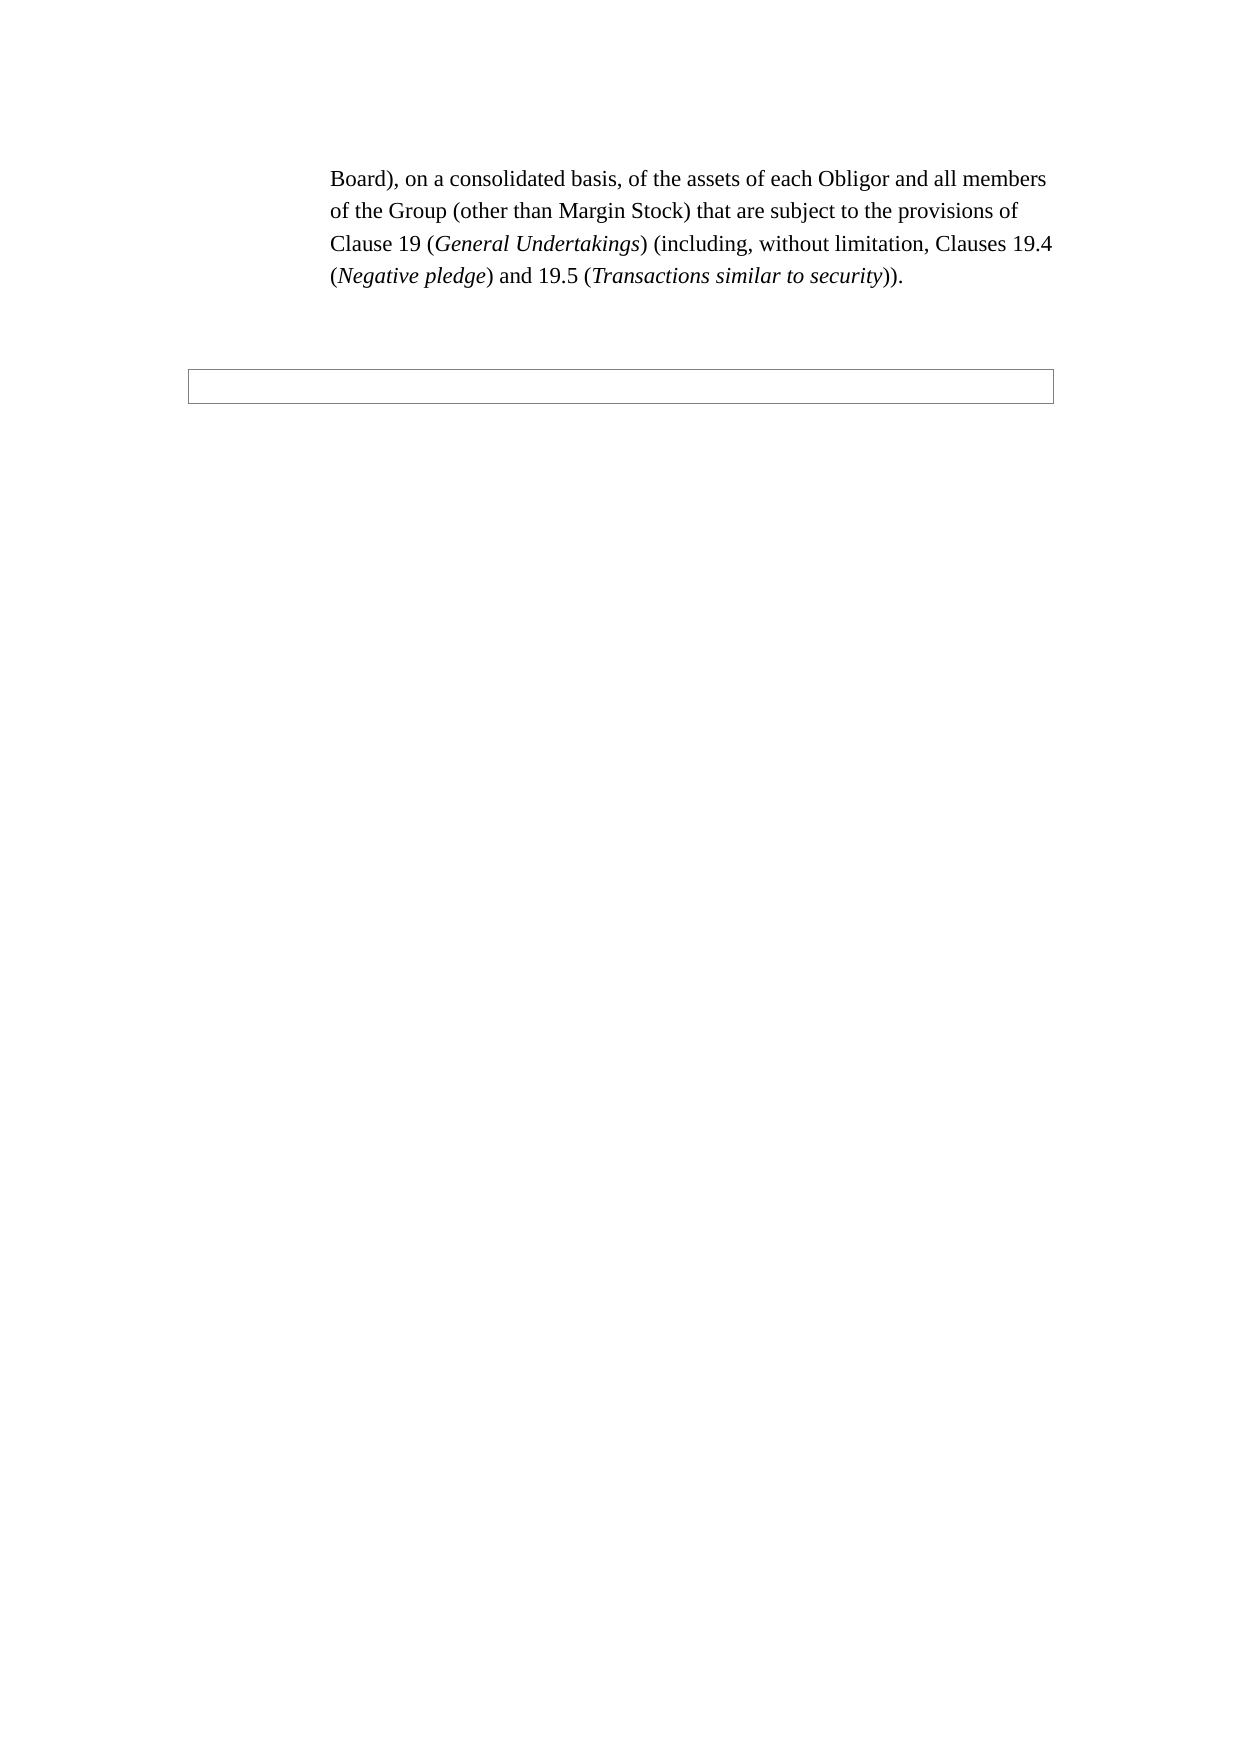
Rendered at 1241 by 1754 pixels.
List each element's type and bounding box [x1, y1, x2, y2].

text [330, 162, 1053, 292]
